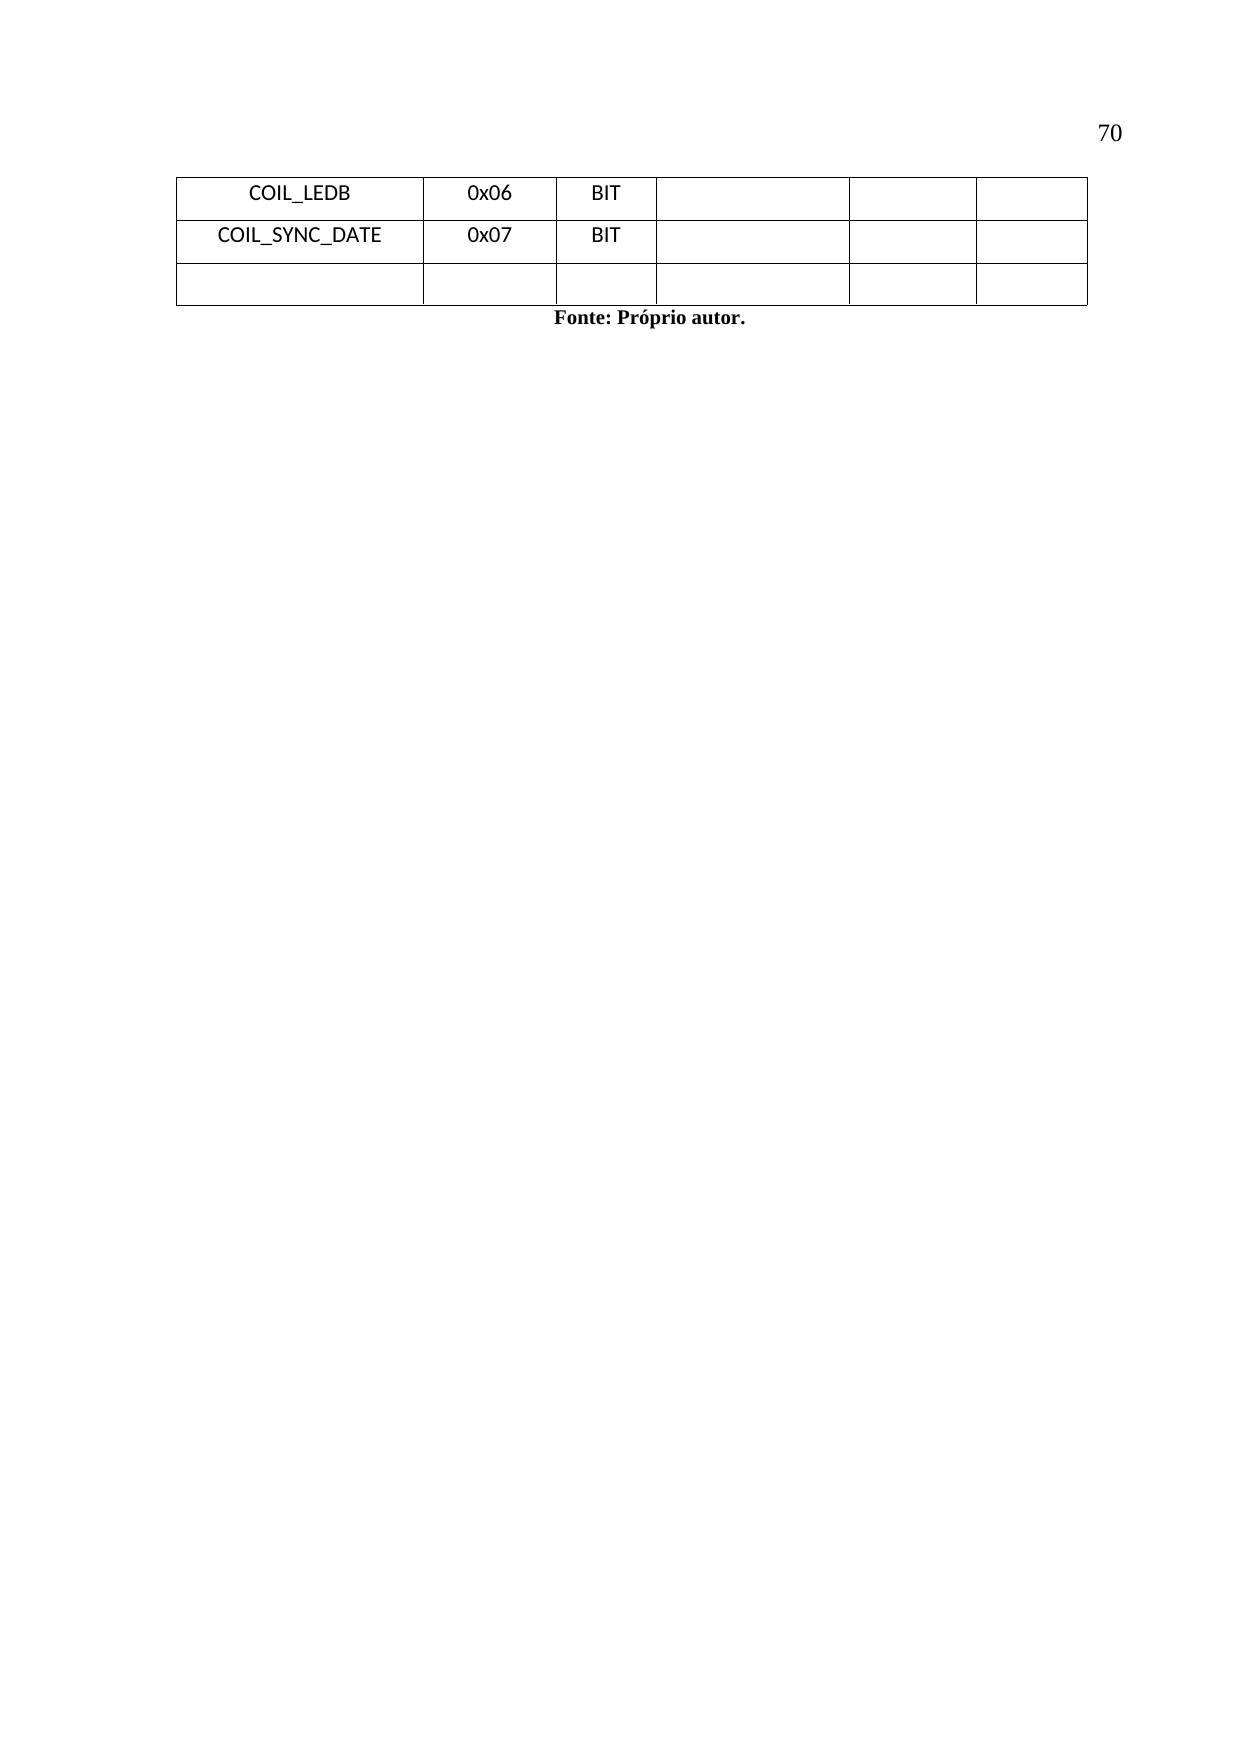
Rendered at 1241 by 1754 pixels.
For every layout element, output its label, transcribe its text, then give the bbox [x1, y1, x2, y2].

table_cell [850, 221, 976, 263]
table_cell [657, 264, 849, 304]
table_cell [977, 178, 1087, 220]
table_cell [977, 264, 1087, 304]
table_cell BIT [557, 178, 656, 220]
table_cell [177, 264, 423, 304]
table_cell [850, 178, 976, 220]
table_cell BIT [557, 221, 656, 263]
table_cell 0x07 [424, 221, 556, 263]
table_cell COIL_SYNC_DATE [177, 221, 423, 263]
table_cell [977, 221, 1087, 263]
table_cell COIL_LEDB [177, 178, 423, 220]
table_cell [657, 178, 849, 220]
table_cell [557, 264, 656, 304]
text Fonte: Próprio autor. [177, 305, 1122, 329]
table_cell [657, 221, 849, 263]
table_cell [850, 264, 976, 304]
table_cell [424, 264, 556, 304]
table_cell 0x06 [424, 178, 556, 220]
